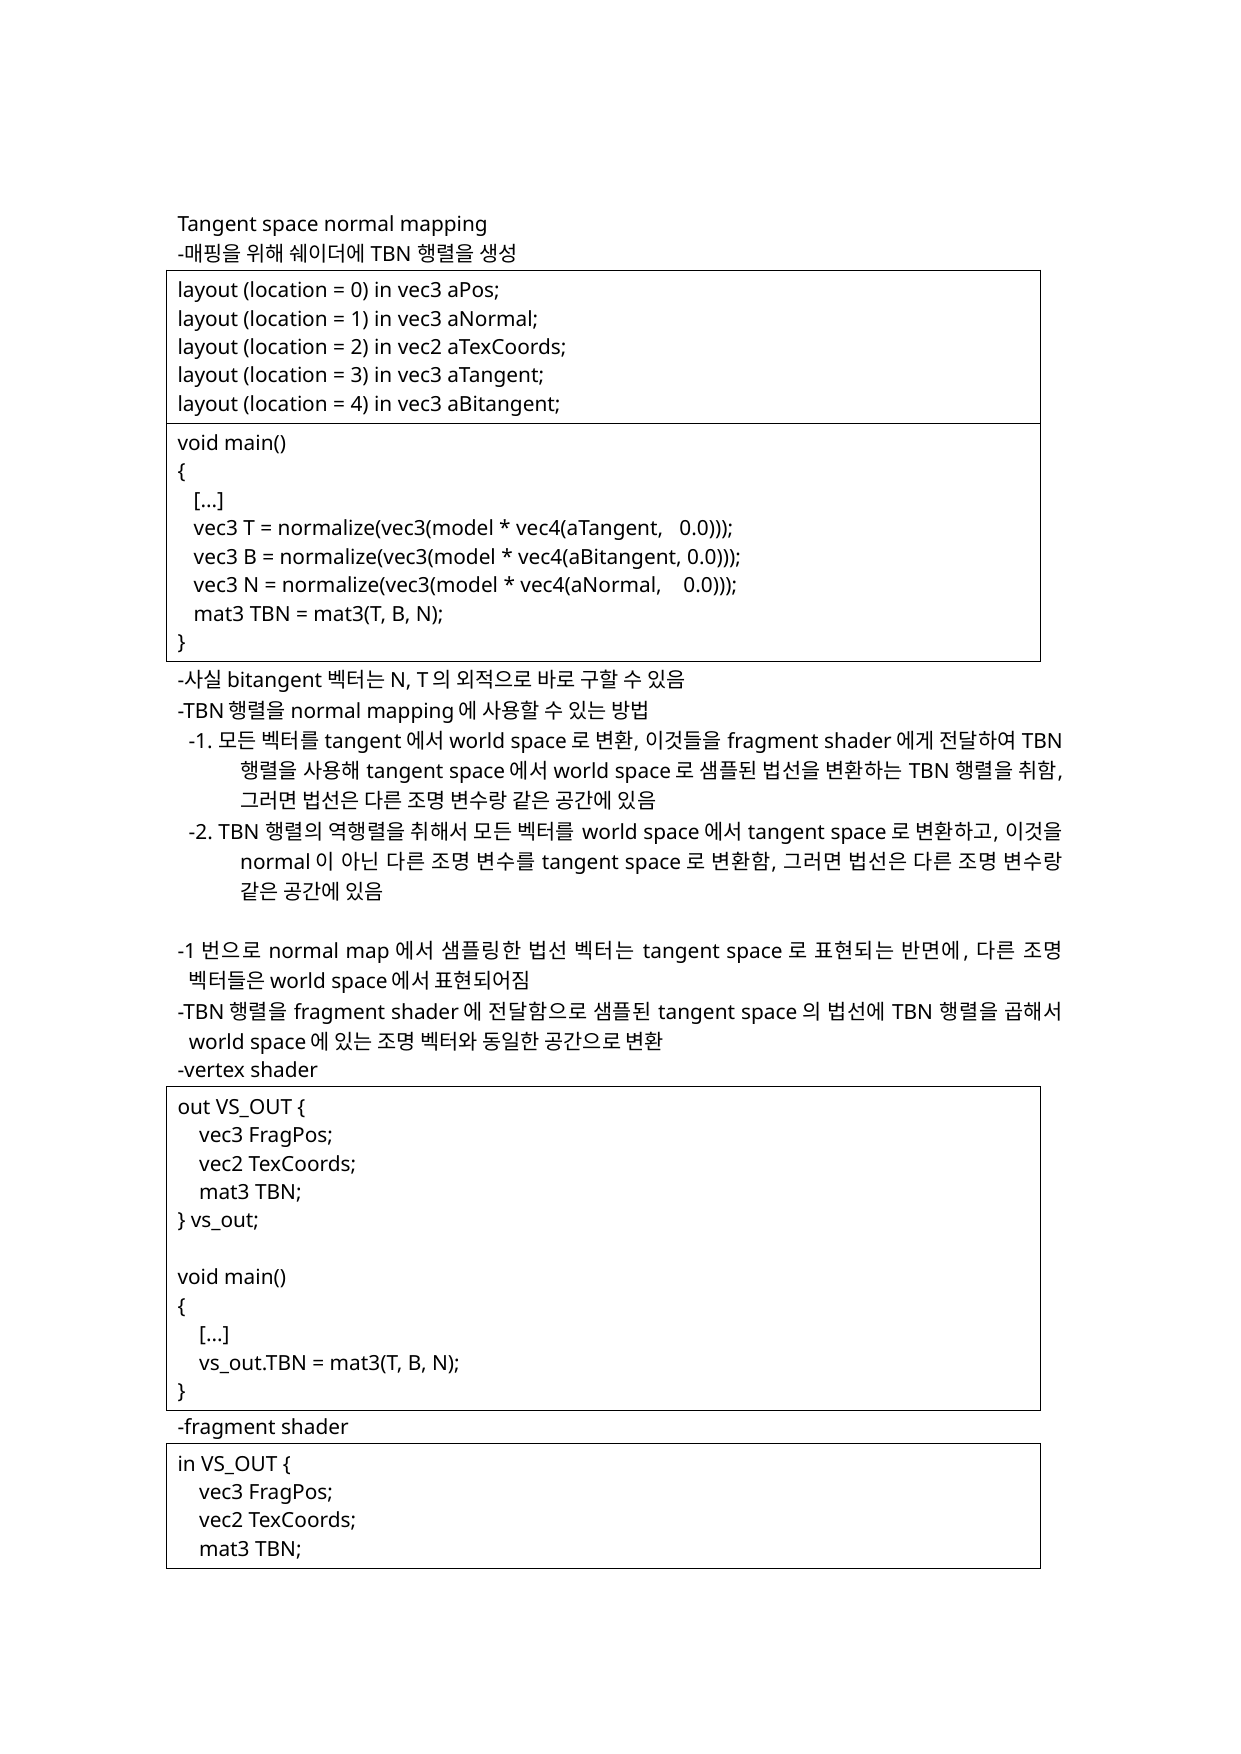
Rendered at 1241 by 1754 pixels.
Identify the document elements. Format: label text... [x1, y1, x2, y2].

text Tangent space normal mapping [169, 207, 1071, 237]
text -vertex shader [169, 1056, 1071, 1086]
table_cell void main() { [...] vec3 T = normalize(vec3(model * vec4(aTangent, 0.0))); vec3 B = normalize(vec3(model * vec4(aBitangent, 0.0))); vec3 N = normalize(vec3(model * vec4(aNormal, 0.0))); mat3 TBN = mat3(T, B, N); } [167, 424, 1040, 661]
table_header out VS_OUT { vec3 FragPos; vec2 TexCoords; mat3 TBN; } vs_out; void main() { [...] vs_out.TBN = mat3(T, B, N); } [167, 1087, 1040, 1409]
text -TBN행렬을 normal mapping에 사용할 수 있는 방법 [177, 694, 1063, 724]
text -사실 bitangent 벡터는 N, T의 외적으로 바로 구할 수 있음 [169, 661, 1071, 694]
text -fragment shader [169, 1410, 1071, 1443]
text -1. 모든 벡터를 tangent에서 world space로 변환, 이것들을 fragment shader에게 전달하여 TBN행렬을 사용해 tangent space에서 world space로 샘플된 법선을 변환하는 TBN 행렬을 취함, 그러면 법선은 다른 조명 변수랑 같은 공간에 있음 [177, 724, 1063, 815]
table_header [167, 1444, 1040, 1567]
text -TBN행렬을 fragment shader에 전달함으로 샘플된 tangent space의 법선에 TBN 행렬을 곱해서 world space에 있는 조명 벡터와 동일한 공간으로 변환 [177, 995, 1063, 1056]
text -1번으로 normal map에서 샘플링한 법선 벡터는 tangent space로 표현되는 반면에, 다른 조명 벡터들은 world space에서 표현되어짐 [177, 934, 1063, 995]
text -2. TBN 행렬의 역행렬을 취해서 모든 벡터를 world space에서 tangent space로 변환하고, 이것을 normal이 아닌 다른 조명 변수를 tangent space로 변환함, 그러면 법선은 다른 조명 변수랑 같은 공간에 있음 [177, 815, 1063, 906]
table_header layout (location = 0) in vec3 aPos; layout (location = 1) in vec3 aNormal; layout (location = 2) in vec2 aTexCoords; layout (location = 3) in vec3 aTangent; layout (location = 4) in vec3 aBitangent; [167, 271, 1040, 422]
text -매핑을 위해 쉐이더에 TBN 행렬을 생성 [169, 237, 1071, 269]
